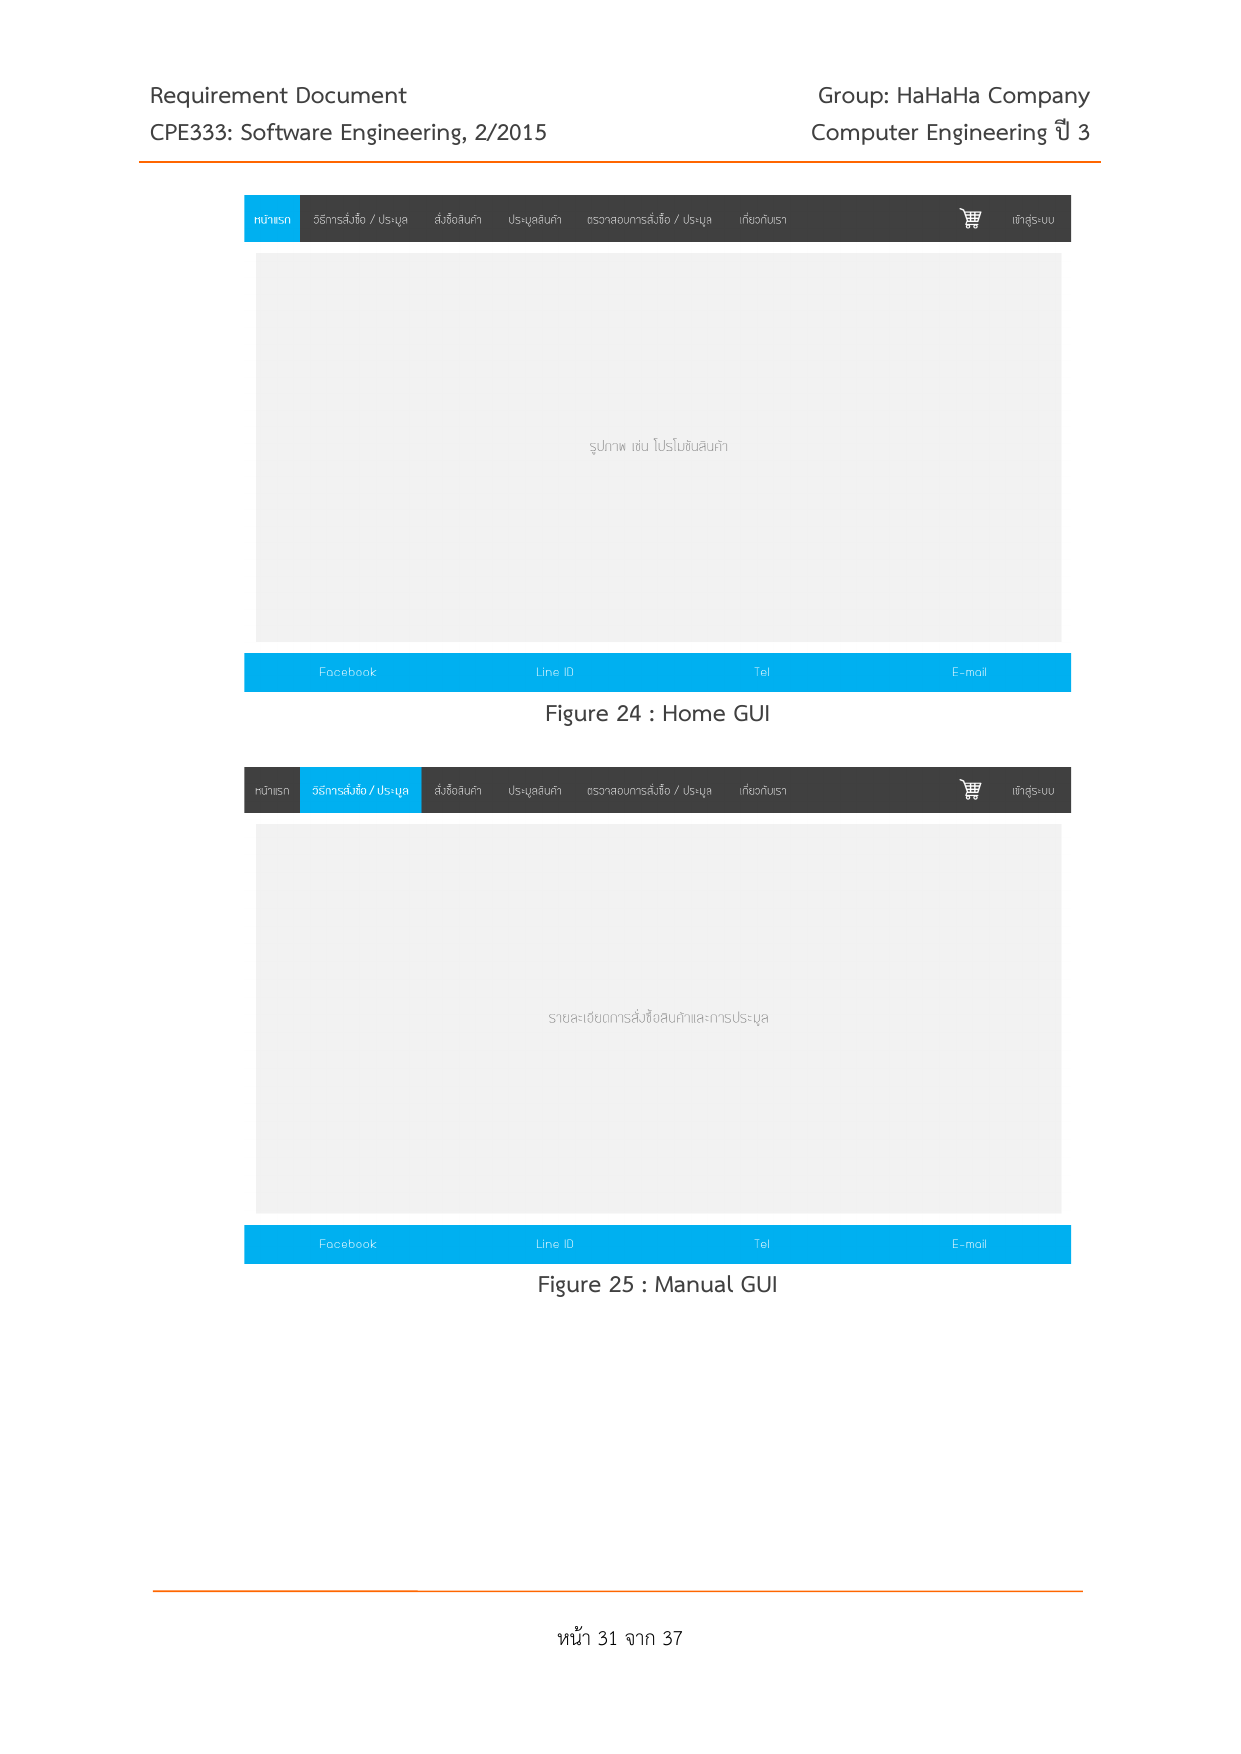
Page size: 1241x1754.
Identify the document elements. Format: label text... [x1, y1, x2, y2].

text Figure 24 : Home GUI [150, 692, 1090, 729]
picture [244, 767, 1072, 1224]
picture [244, 195, 1072, 652]
text Figure 25 : Manual GUI [150, 1263, 1090, 1301]
